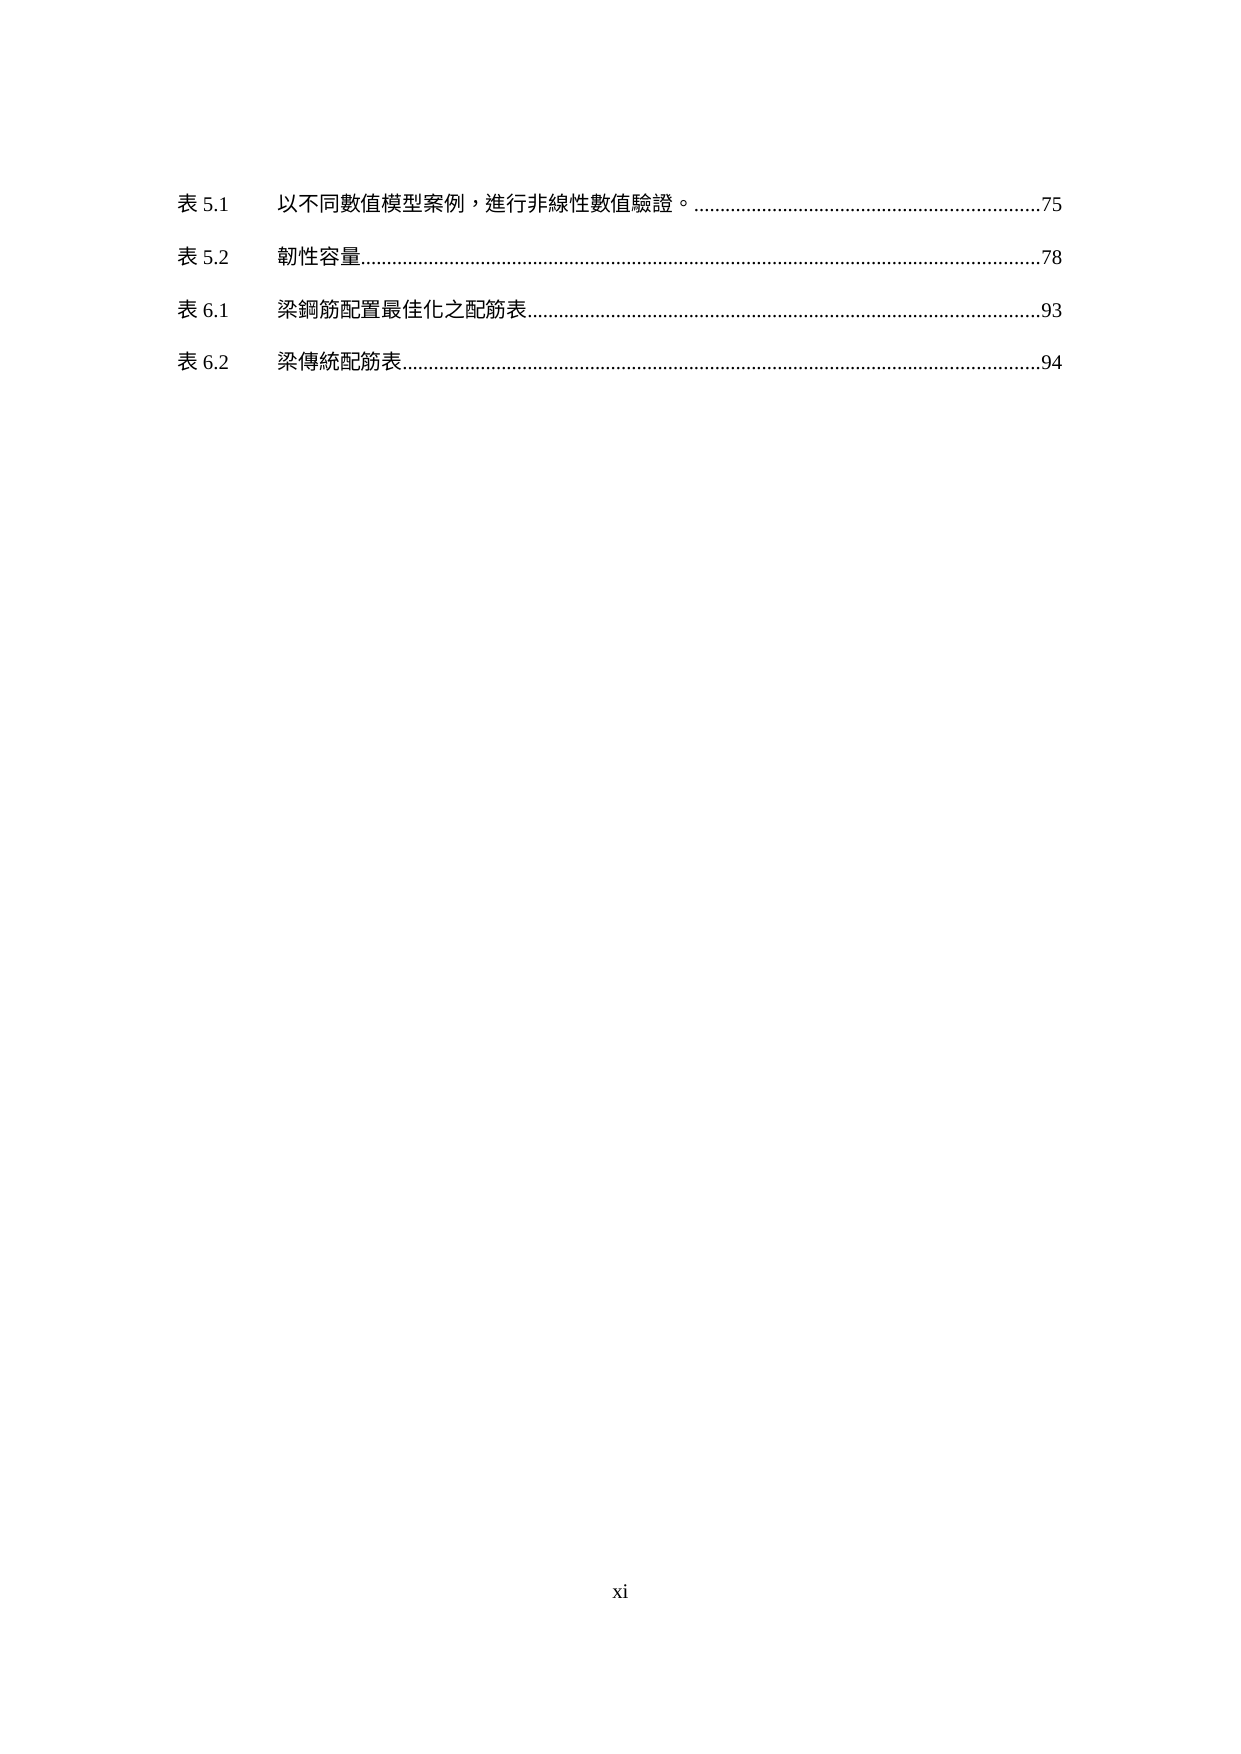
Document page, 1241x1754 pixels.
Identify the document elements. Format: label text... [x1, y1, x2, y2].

text 表 6.2 梁傳統配筋表 94 [177, 342, 1063, 379]
text 表 6.1 梁鋼筋配置最佳化之配筋表 93 [177, 289, 1063, 327]
text 表 5.1 以不同數值模型案例，進行非線性數值驗證。 75 [177, 184, 1063, 222]
text 表 5.2 韌性容量 78 [177, 237, 1063, 274]
